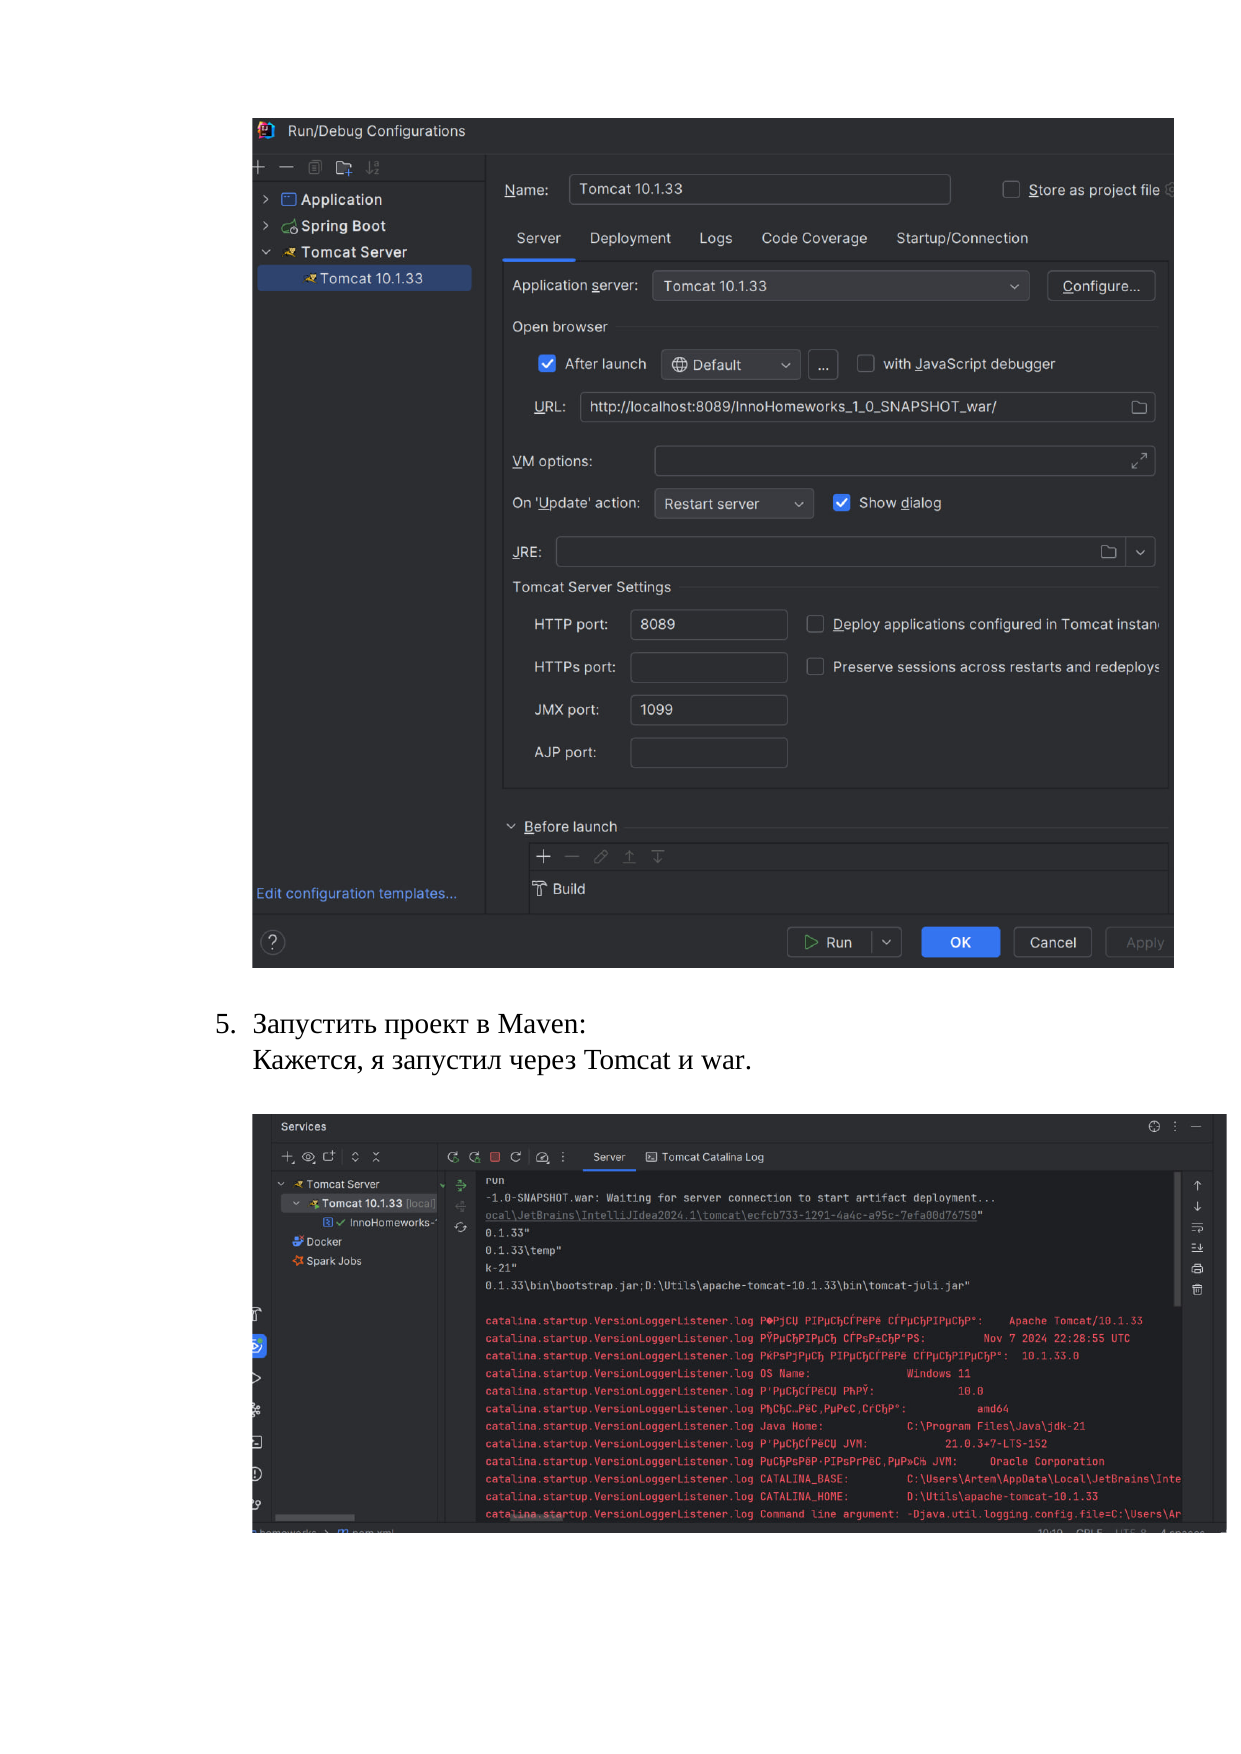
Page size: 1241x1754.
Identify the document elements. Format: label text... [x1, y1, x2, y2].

list Запустить проект в Maven: [215, 1006, 1152, 1040]
picture [252, 1114, 1227, 1533]
picture [252, 118, 1174, 968]
list Кажется, я запустил через Tomcat и war. [252, 1042, 1152, 1076]
